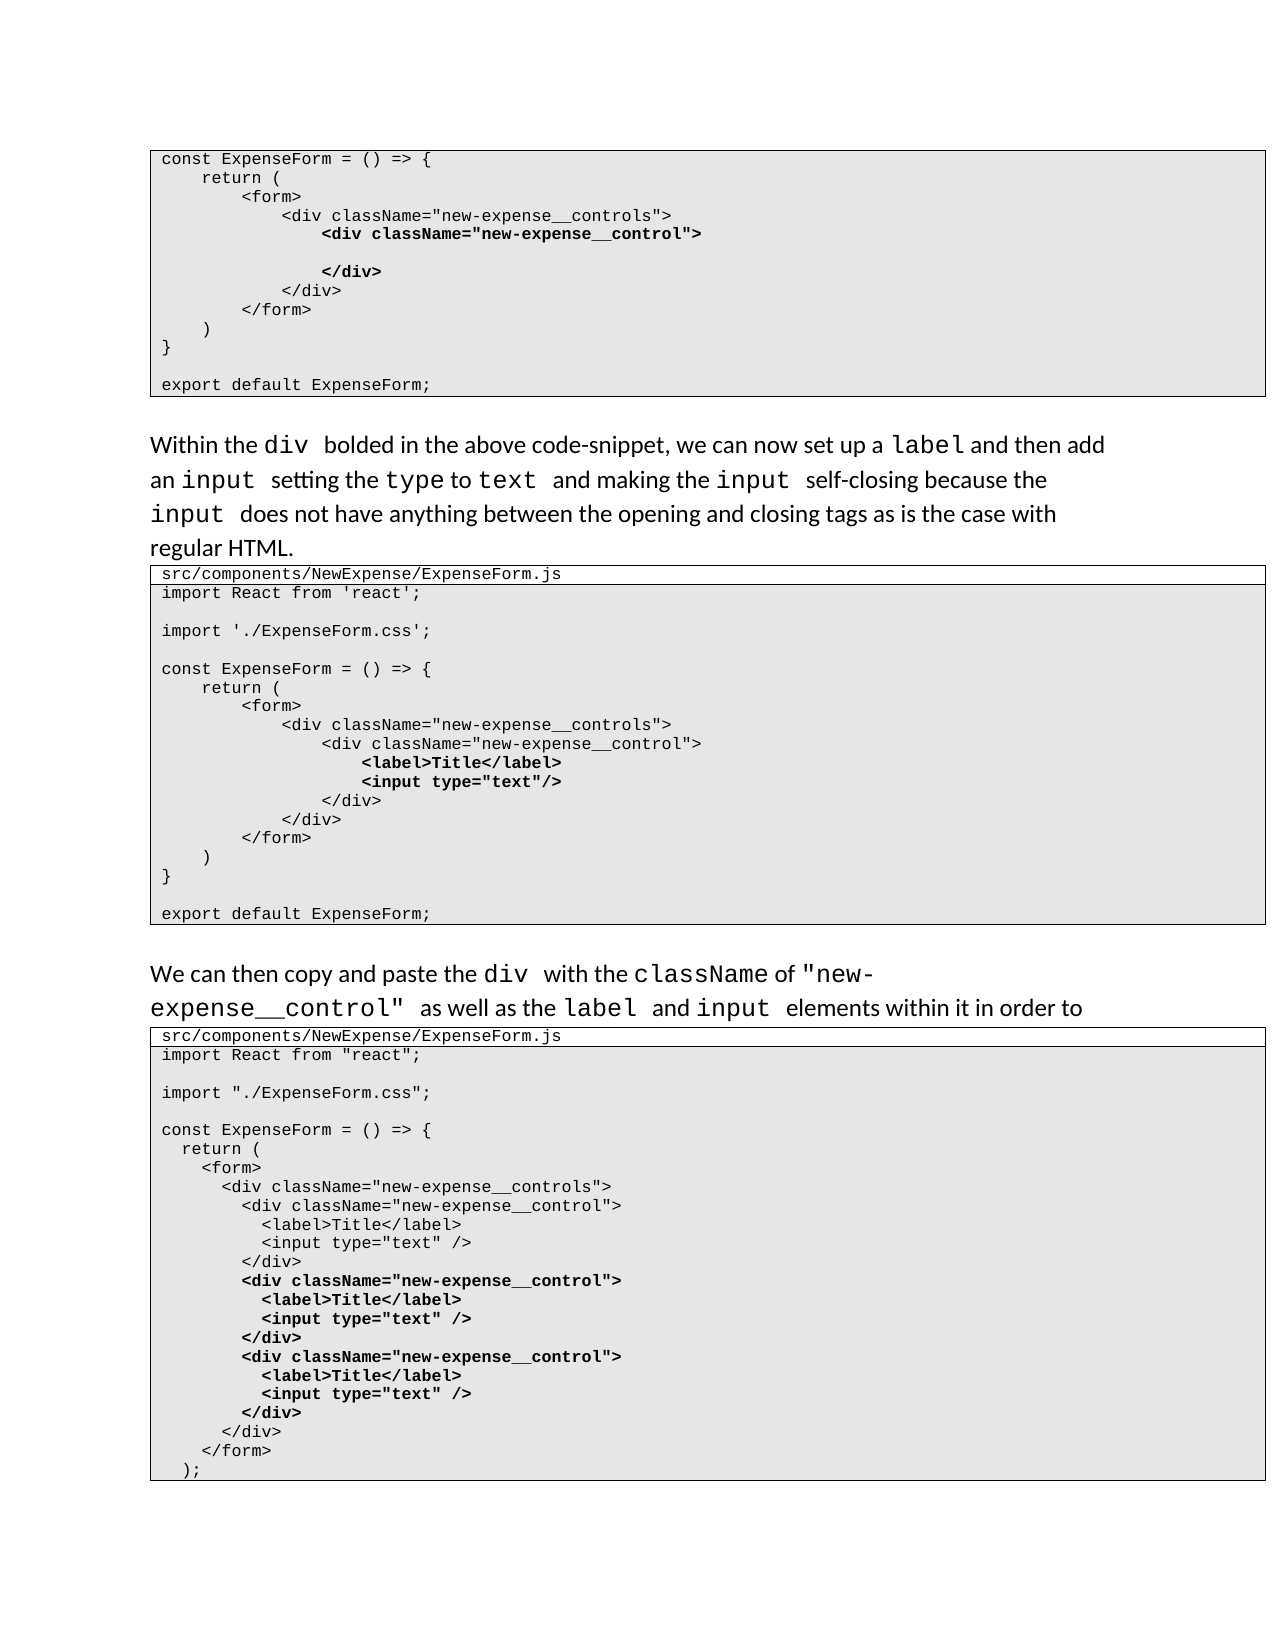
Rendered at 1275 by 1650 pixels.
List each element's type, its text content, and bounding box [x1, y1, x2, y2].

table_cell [151, 1047, 1265, 1480]
text Within the div bolded in the above code-snippet, we can now set up a label and then add an input setting the type to text and making the input self-closing because the input does not have anything between the opening and closing tags as is the case with regular HTML. [150, 429, 1125, 563]
text We can then copy and paste the div with the className of "new-expense__control" as well as the label and input elements within it in order to [150, 958, 1125, 1024]
table_cell import React from 'react'; import './ExpenseForm.css'; const ExpenseForm = () => { return ( <form> <div className="new-expense__controls"> <div className="new-expense__control"> <label>Title</label> <input type="text"/> </div> </div> </form> ) } export default ExpenseForm; [151, 585, 1265, 924]
table_header src/components/NewExpense/ExpenseForm.js [151, 566, 1265, 584]
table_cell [151, 151, 1265, 396]
table_header src/components/NewExpense/ExpenseForm.js [151, 1028, 1265, 1046]
